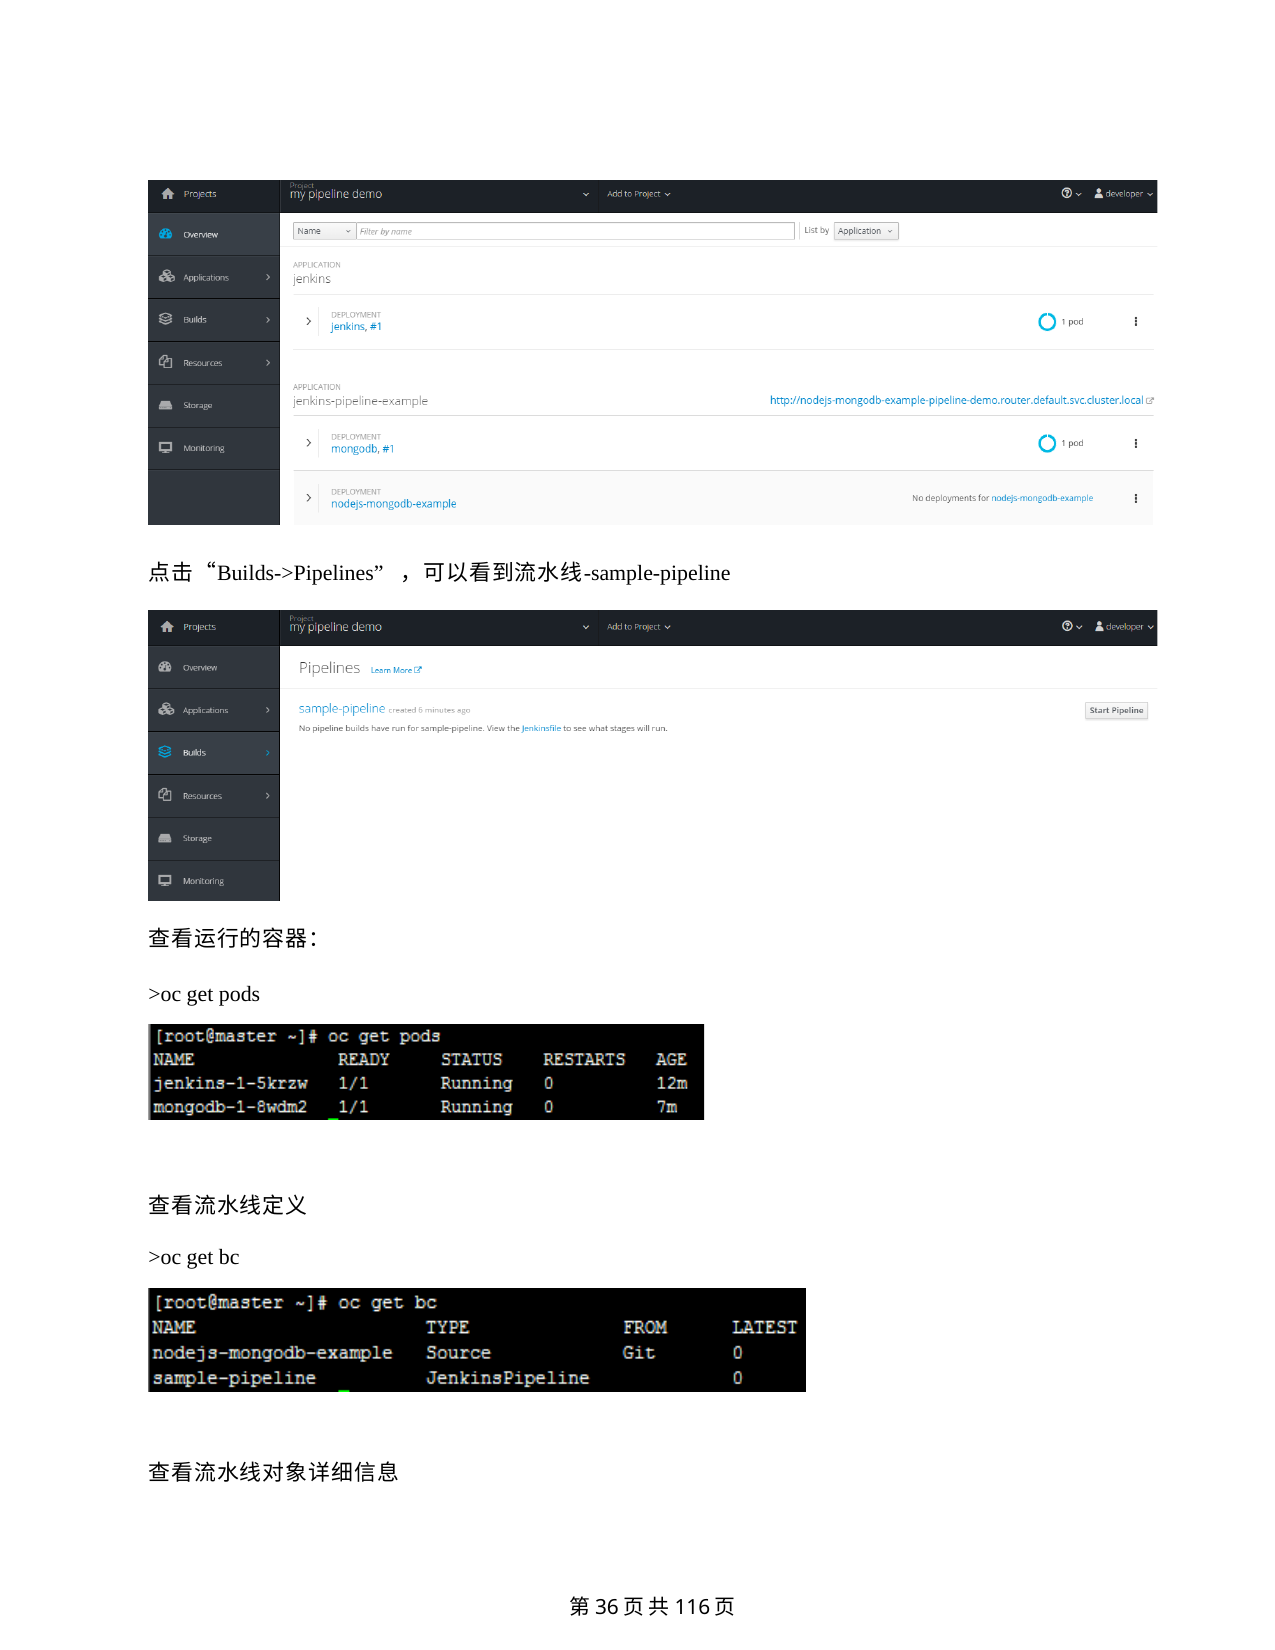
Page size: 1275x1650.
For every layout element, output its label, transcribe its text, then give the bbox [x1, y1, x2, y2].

picture [148, 180, 1158, 525]
text 点击“Builds->Pipelines”，可以看到流水线-sample-pipeline [148, 552, 1156, 590]
text 查看流水线定义 [148, 1185, 1156, 1222]
picture [148, 1288, 806, 1392]
picture [148, 610, 1158, 901]
text 查看流水线对象详细信息 [148, 1452, 1156, 1490]
text 查看运行的容器： >oc get pods [148, 918, 1156, 1012]
picture [148, 1024, 705, 1120]
text >oc get bc [148, 1238, 1156, 1276]
